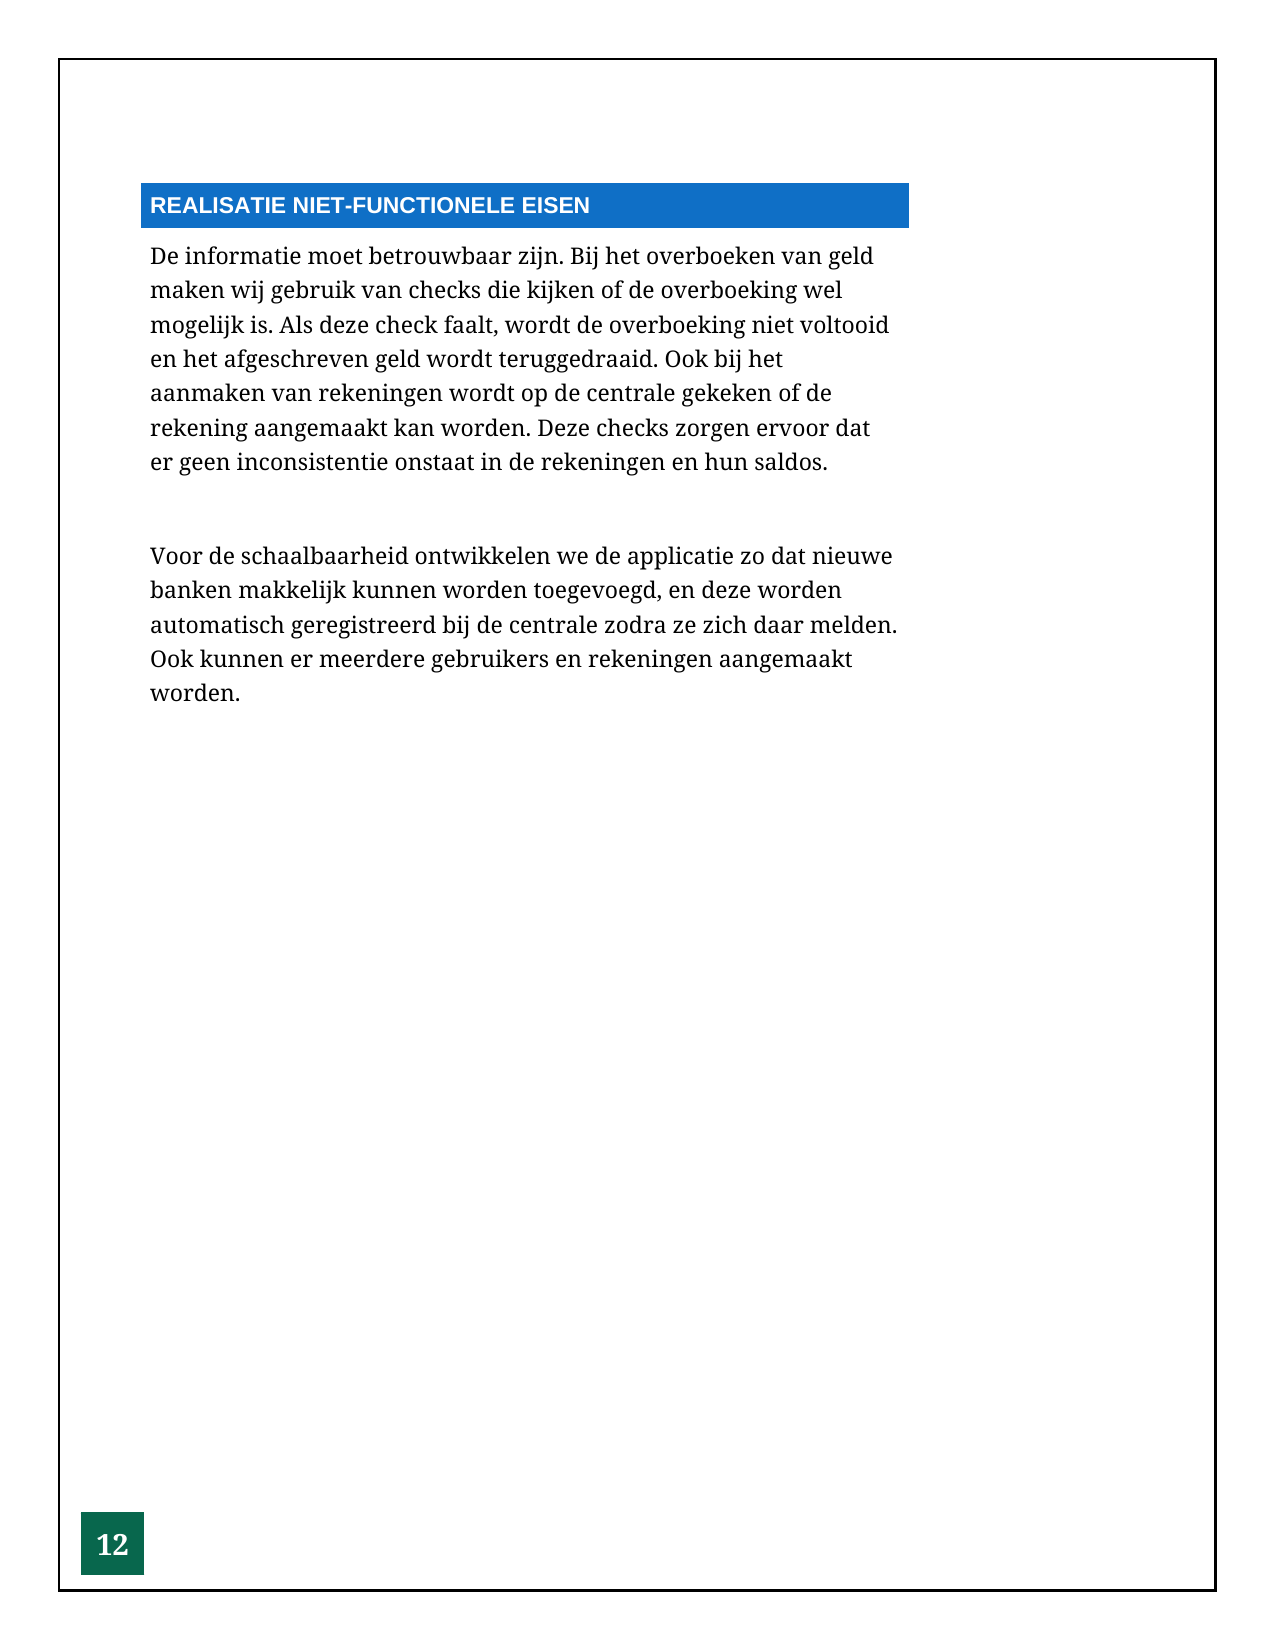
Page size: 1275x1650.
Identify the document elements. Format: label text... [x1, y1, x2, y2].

text Voor de schaalbaarheid ontwikkelen we de applicatie zo dat nieuwe banken makkelijk kunnen worden toegevoegd, en deze worden automatisch geregistreerd bij de centrale zodra ze zich daar melden. Ook kunnen er meerdere gebruikers en rekeningen aangemaakt worden. [150, 540, 900, 709]
text De informatie moet betrouwbaar zijn. Bij het overboeken van geld maken wij gebruik van checks die kijken of de overboeking wel mogelijk is. Als deze check faalt, wordt de overboeking niet voltooid en het afgeschreven geld wordt teruggedraaid. Ook bij het aanmaken van rekeningen wordt op de centrale gekeken of de rekening aangemaakt kan worden. Deze checks zorgen ervoor dat er geen inconsistentie onstaat in de rekeningen en hun saldos. [150, 240, 900, 477]
subtitle Realisatie niet-functionele eisen [142, 184, 908, 227]
